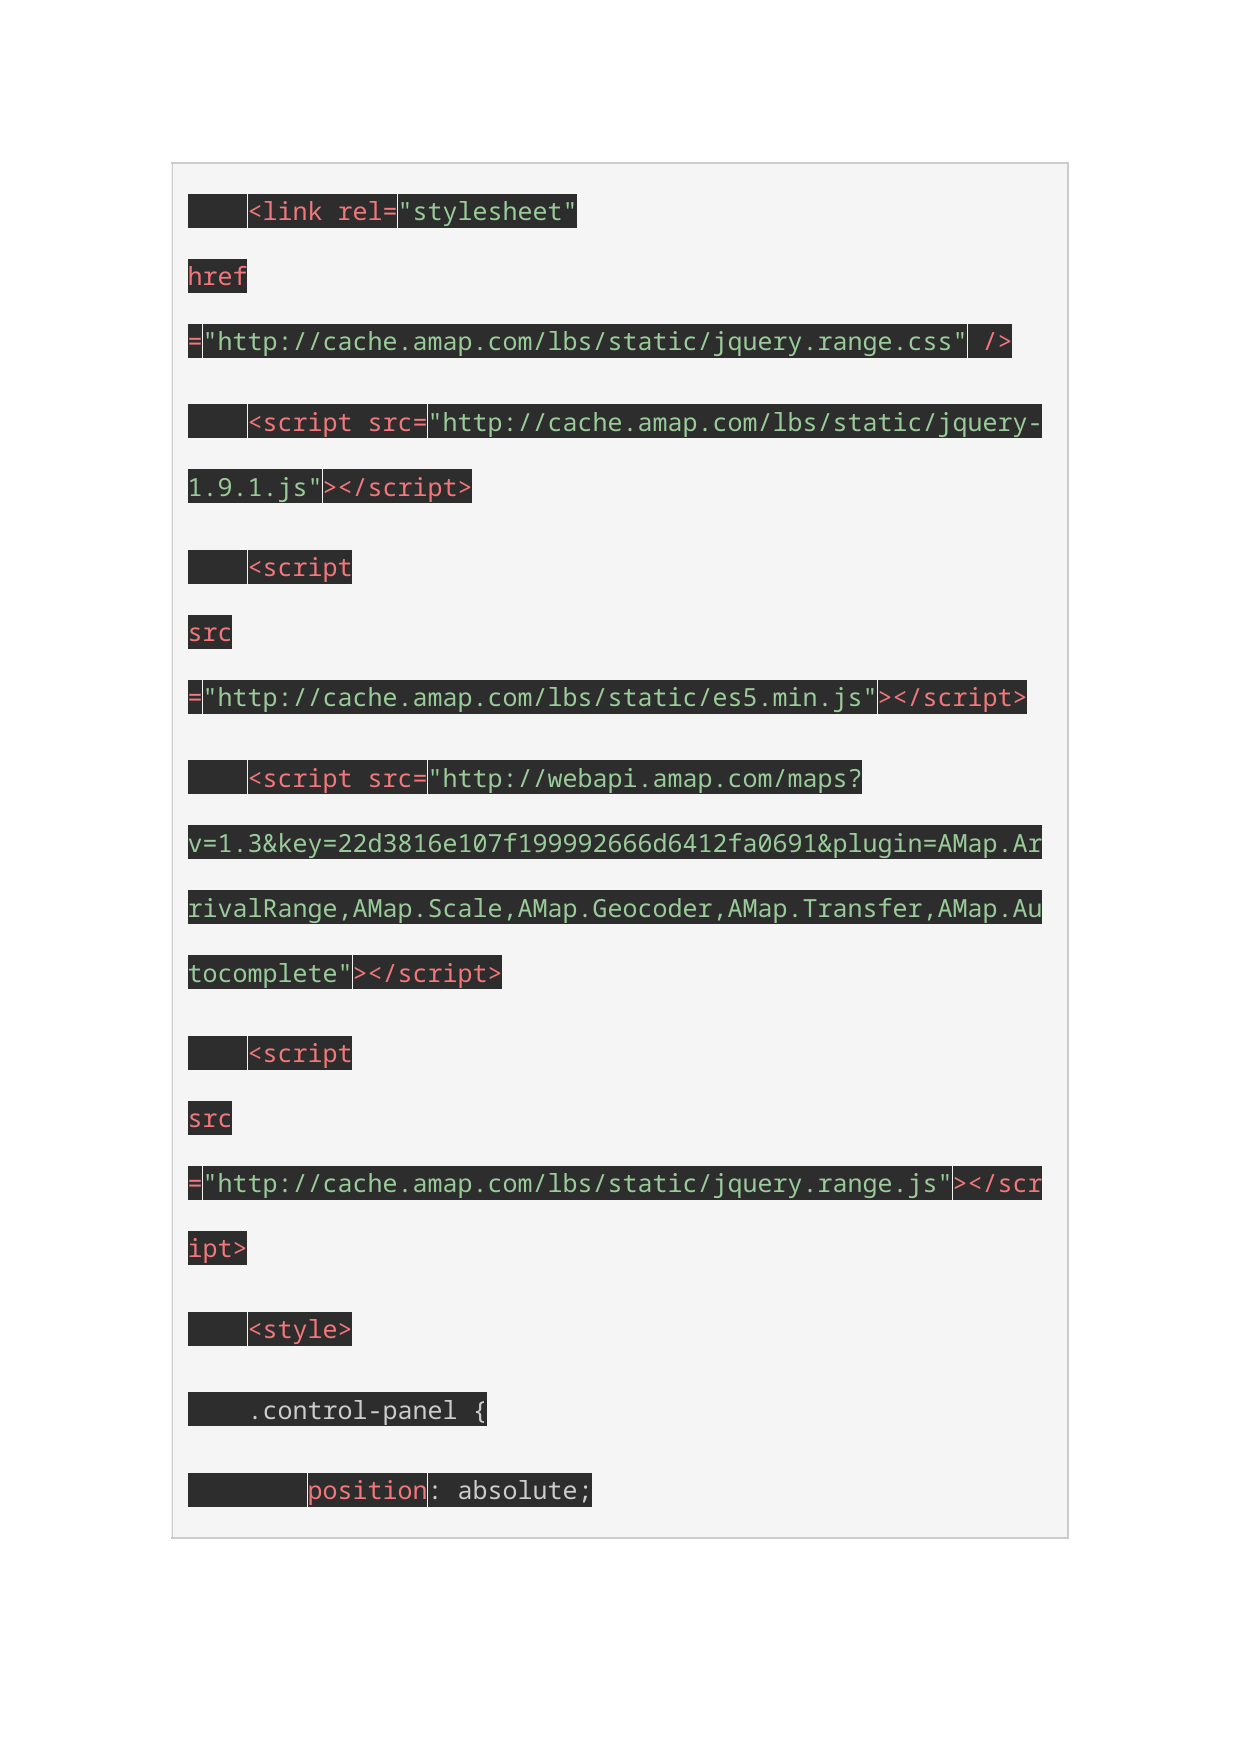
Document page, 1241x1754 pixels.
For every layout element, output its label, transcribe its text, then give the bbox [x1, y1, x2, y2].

text <script src="http://webapi.amap.com/maps?v=1.3&key=22d3816e107f199992666d6412fa0691&plugin=AMap.ArrivalRange,AMap.Scale,AMap.Geocoder,AMap.Transfer,AMap.Autocomplete"></script> [173, 729, 1067, 1004]
text position: absolute; [173, 1441, 1067, 1537]
text <script src="http://cache.amap.com/lbs/static/jquery.range.js"></script> [173, 1004, 1067, 1280]
text <script src="http://cache.amap.com/lbs/static/jquery-1.9.1.js"></script> [173, 373, 1067, 518]
text <link rel="stylesheet" href="http://cache.amap.com/lbs/static/jquery.range.css" /> [173, 164, 1067, 373]
text <style> [173, 1280, 1067, 1361]
text .control-panel { [173, 1361, 1067, 1441]
text <script src="http://cache.amap.com/lbs/static/es5.min.js"></script> [173, 518, 1067, 729]
